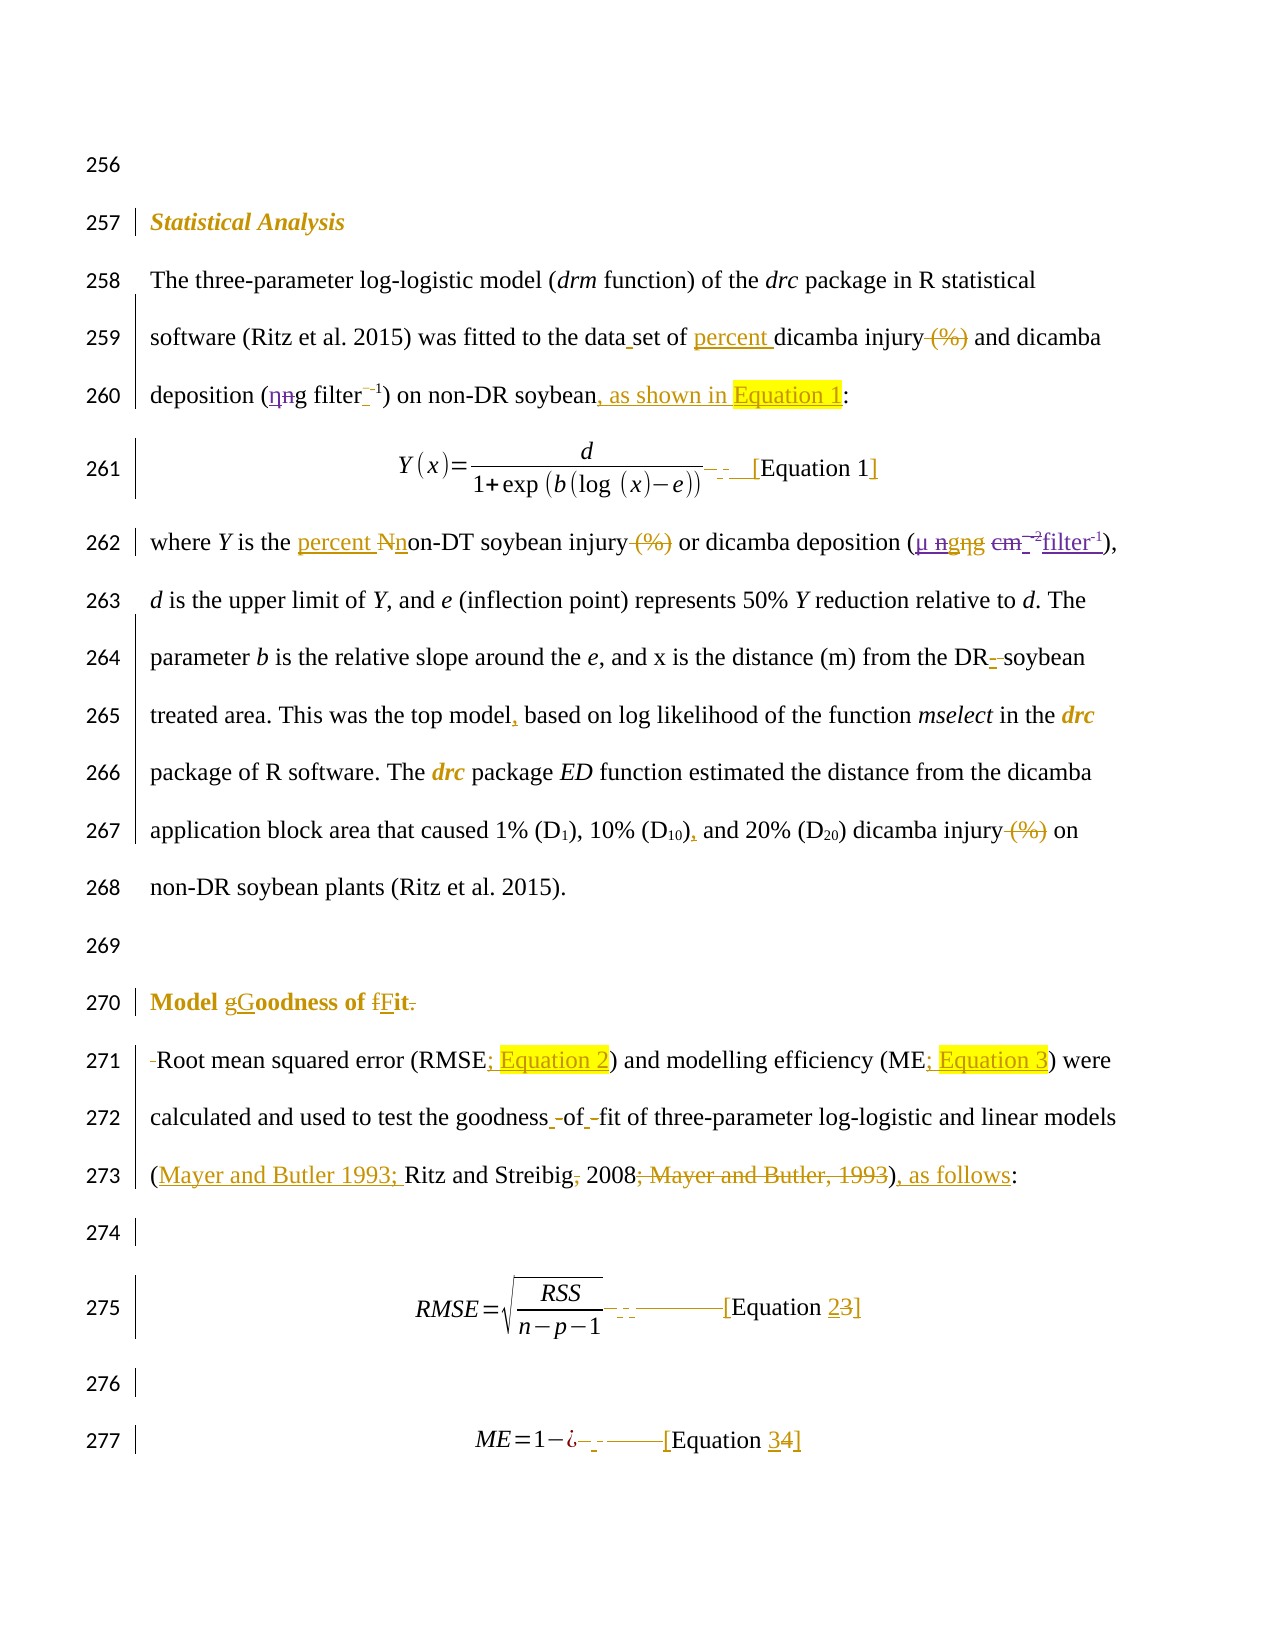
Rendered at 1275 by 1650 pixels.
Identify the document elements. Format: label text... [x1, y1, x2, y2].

text Equation [150, 1275, 1125, 1339]
text Statistical Analysis [150, 207, 1125, 236]
text Equation [150, 1425, 1125, 1454]
text where Y is the on-DT soybean injury or dicamba deposition ( ), d is the upper limit of Y, and e (inflection point) represents 50% Y reduction relative to d. The parameter b is the relative slope around the e, and x is the distance (m) from the DRsoybean treated area. This was the top model based on log likelihood of the function mselect in the drc package of R software. The drc package ED function estimated the distance from the dicamba application block area that caused 1% (D1), 10% (D10) and 20% (D20) dicamba injury on non-DR soybean plants (Ritz et al. 2015). [150, 527, 1125, 901]
text Model oodness of it [150, 987, 1125, 1016]
text The three-parameter log-logistic model (drm function) of the drc package in R statistical software (Ritz et al. 2015) was fitted to the dataset of dicamba injury and dicamba deposition (g filter1) on non-DR soybean: [150, 265, 1125, 409]
text Equation 1 [150, 437, 1125, 499]
text Root mean squared error (RMSE) and modelling efficiency (ME) were calculated and used to test the goodnessoffit of three-parameter log-logistic and linear models (Ritz and Streibig 2008): [150, 1045, 1125, 1189]
